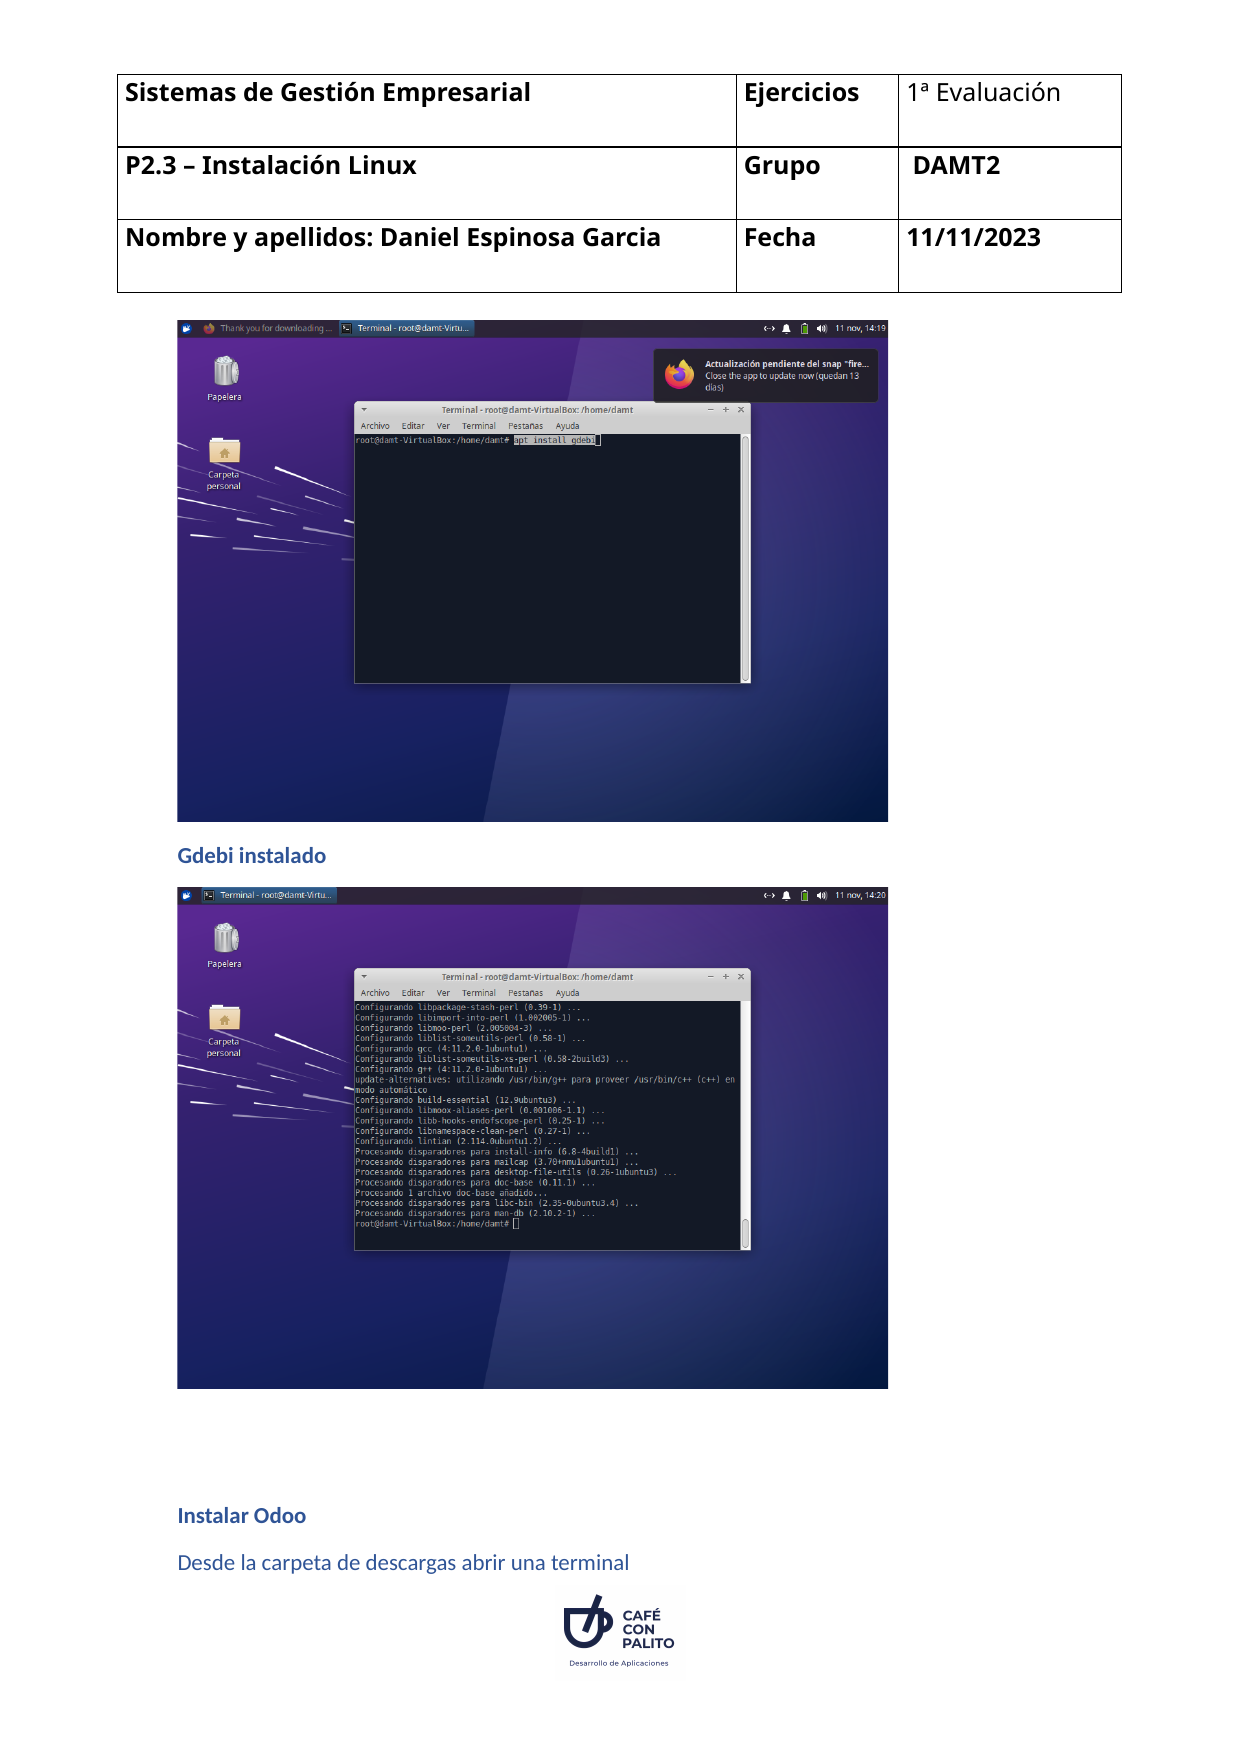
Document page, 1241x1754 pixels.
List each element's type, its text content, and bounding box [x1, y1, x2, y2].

picture [555, 1585, 686, 1681]
text Instalar Odoo [177, 1501, 1063, 1529]
picture [177, 320, 889, 822]
text Gdebi instalado [177, 841, 1063, 869]
text Desde la carpeta de descargas abrir una terminal [177, 1548, 1063, 1576]
picture [177, 887, 889, 1389]
